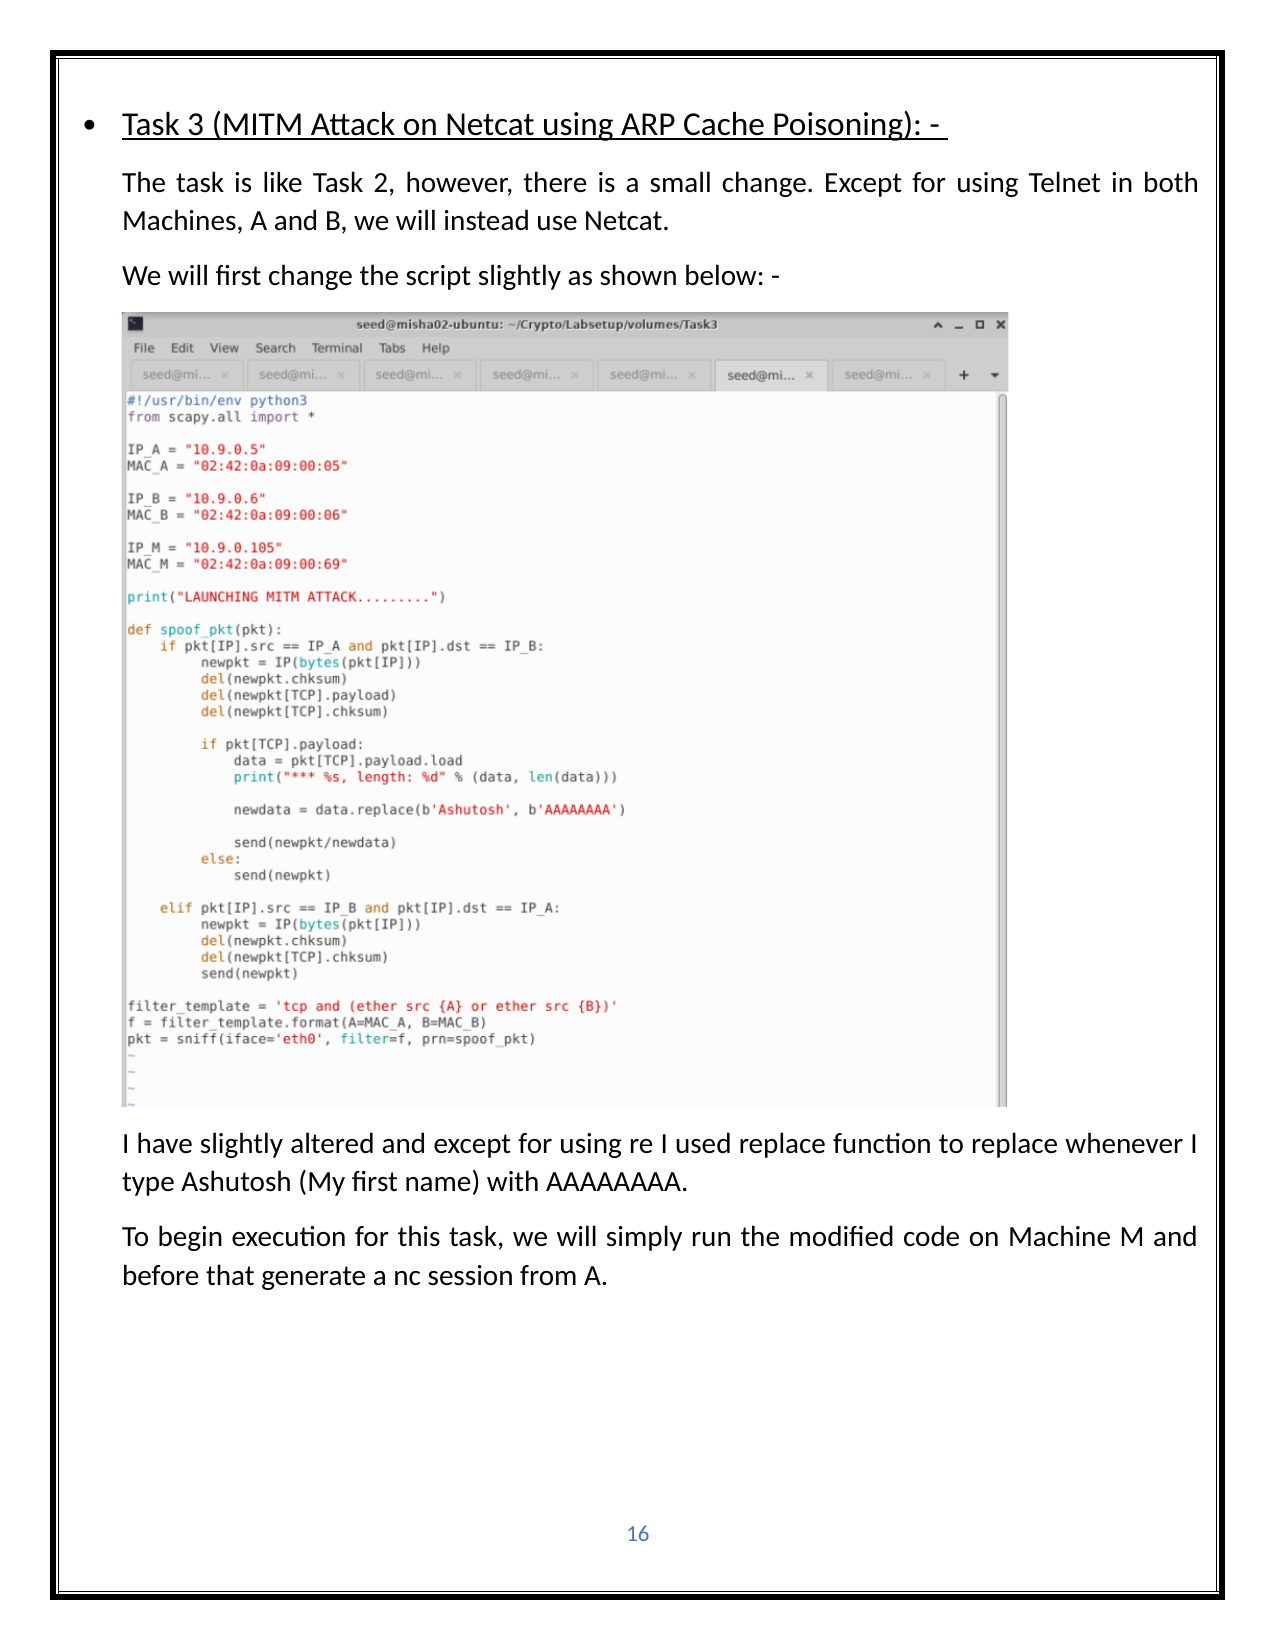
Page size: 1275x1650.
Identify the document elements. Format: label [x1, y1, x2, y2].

picture [121, 312, 1009, 1107]
